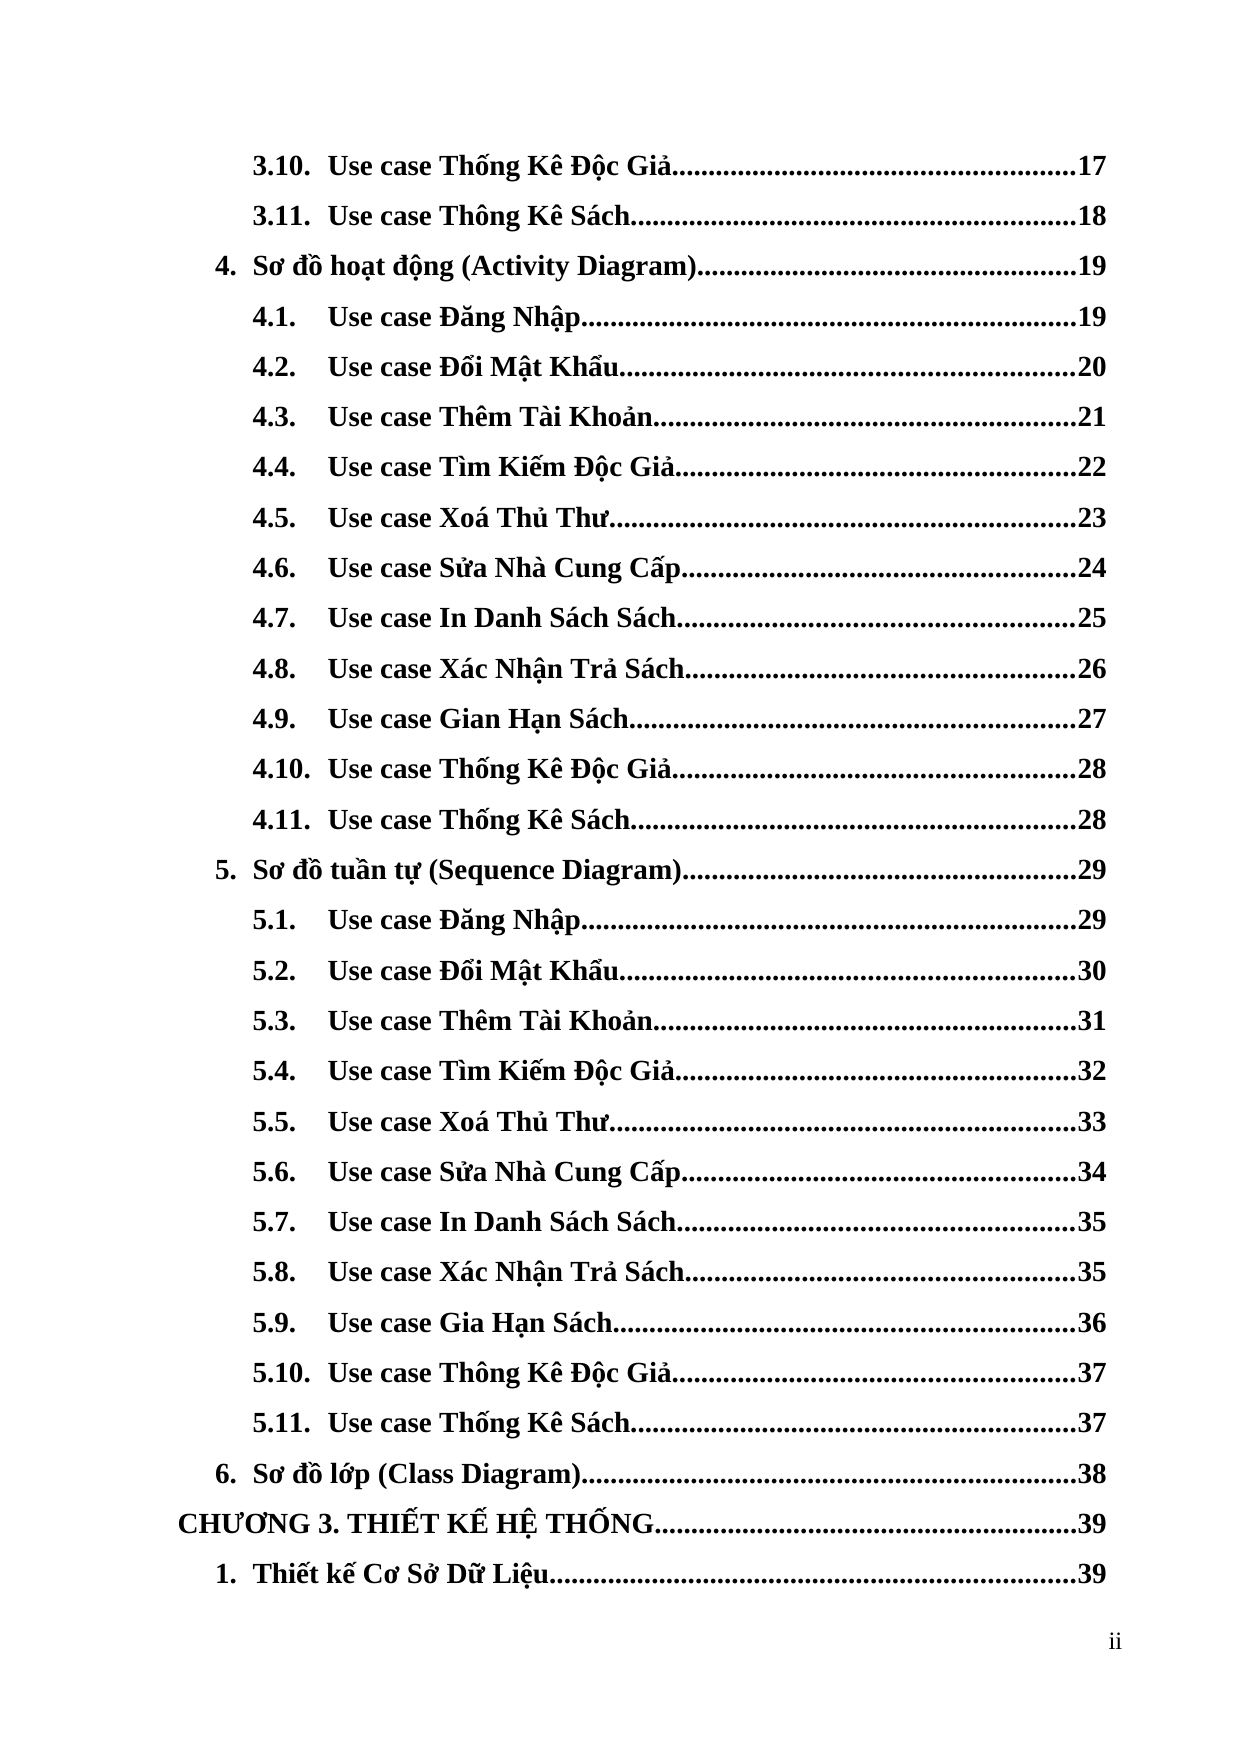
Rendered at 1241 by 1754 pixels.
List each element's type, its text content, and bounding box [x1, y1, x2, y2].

list Use case Đổi Mật Khẩu 30 [252, 953, 1122, 986]
list Use case Xoá Thủ Thư 23 [252, 500, 1122, 533]
list Use case Tìm Kiếm Độc Giả 32 [252, 1053, 1122, 1087]
list Use case Xác Nhận Trả Sách 26 [252, 651, 1122, 684]
list Use case Thêm Tài Khoản 21 [252, 399, 1122, 433]
list Use case Thông Kê Độc Giả 37 [252, 1355, 1122, 1389]
list Use case Gian Hạn Sách 27 [252, 701, 1122, 735]
list Sơ đồ lớp (Class Diagram) 38 [215, 1456, 1122, 1489]
list Use case In Danh Sách Sách 25 [252, 601, 1122, 634]
list Use case Xác Nhận Trả Sách 35 [252, 1254, 1122, 1288]
list Sơ đồ hoạt động (Activity Diagram) 19 [215, 248, 1122, 282]
list Use case Thông Kê Sách 18 [252, 198, 1122, 232]
list Use case Đổi Mật Khẩu 20 [252, 349, 1122, 382]
list Sơ đồ tuần tự (Sequence Diagram) 29 [215, 852, 1122, 886]
list Use case Tìm Kiếm Độc Giả 22 [252, 449, 1122, 483]
list Use case Đăng Nhập 19 [252, 299, 1122, 332]
list Use case In Danh Sách Sách 35 [252, 1204, 1122, 1238]
list Use case Gia Hạn Sách 36 [252, 1305, 1122, 1338]
list Use case Xoá Thủ Thư 33 [252, 1104, 1122, 1137]
list Use case Thống Kê Sách 37 [252, 1406, 1122, 1439]
list Use case Thống Kê Độc Giả 28 [252, 751, 1122, 785]
list CHƯƠNG 3. THIẾT KẾ HỆ THỐNG 39 [177, 1506, 1122, 1540]
list Use case Thống Kê Sách 28 [252, 802, 1122, 835]
list Thiết kế Cơ Sở Dữ Liệu 39 [215, 1556, 1122, 1590]
list Use case Thêm Tài Khoản 31 [252, 1003, 1122, 1037]
list Use case Sửa Nhà Cung Cấp 24 [252, 550, 1122, 584]
list Use case Thống Kê Độc Giả 17 [252, 148, 1122, 181]
list Use case Đăng Nhập 29 [252, 902, 1122, 936]
list Use case Sửa Nhà Cung Cấp 34 [252, 1154, 1122, 1187]
